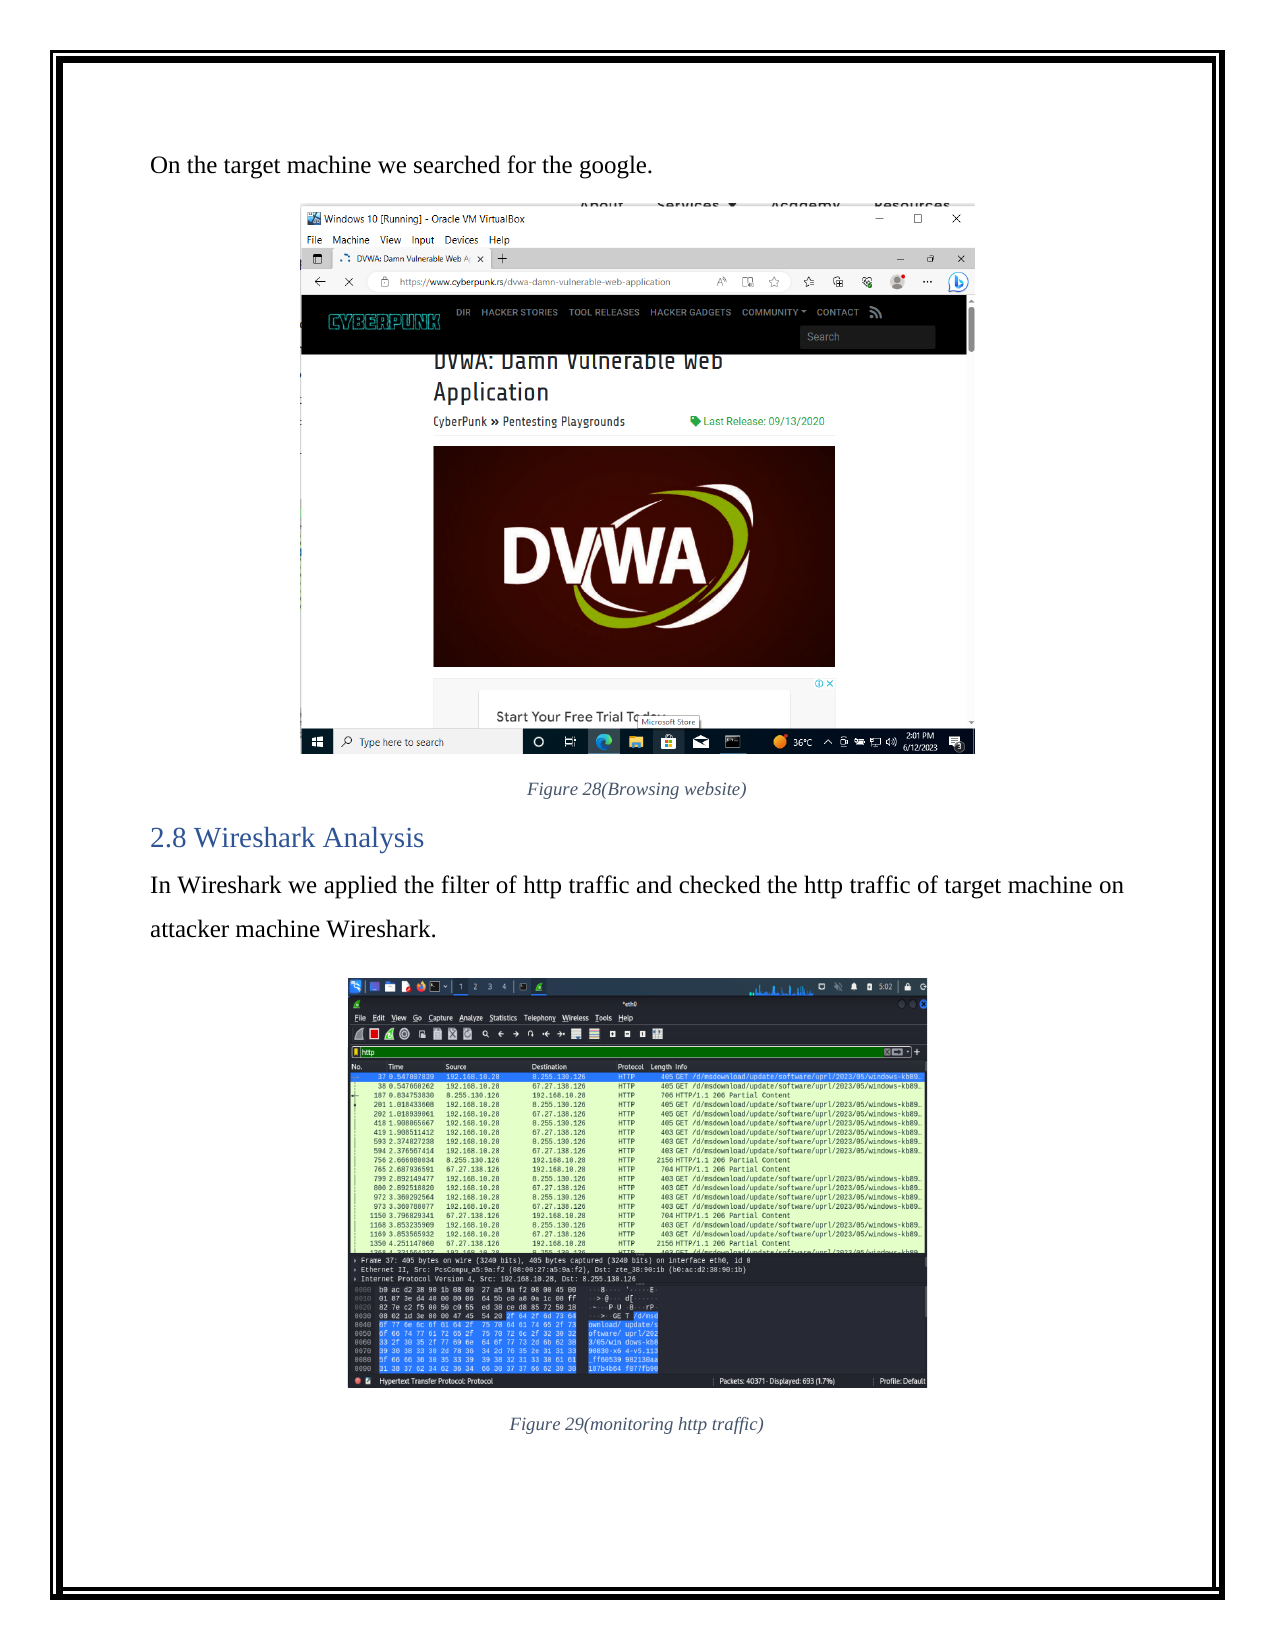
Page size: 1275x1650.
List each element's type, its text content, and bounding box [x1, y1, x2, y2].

picture [300, 203, 975, 754]
text On the target machine we searched for the google. [150, 150, 1125, 179]
text In Wireshark we applied the filter of http traffic and checked the http traffic of target machine on attacker machine Wireshark. [150, 871, 1125, 942]
text Figure 29(monitoring http traffic) [150, 1413, 1125, 1434]
picture [347, 977, 928, 1388]
subtitle 2.8 Wireshark Analysis [150, 820, 1125, 854]
text Figure 28(Browsing website) [150, 778, 1125, 799]
